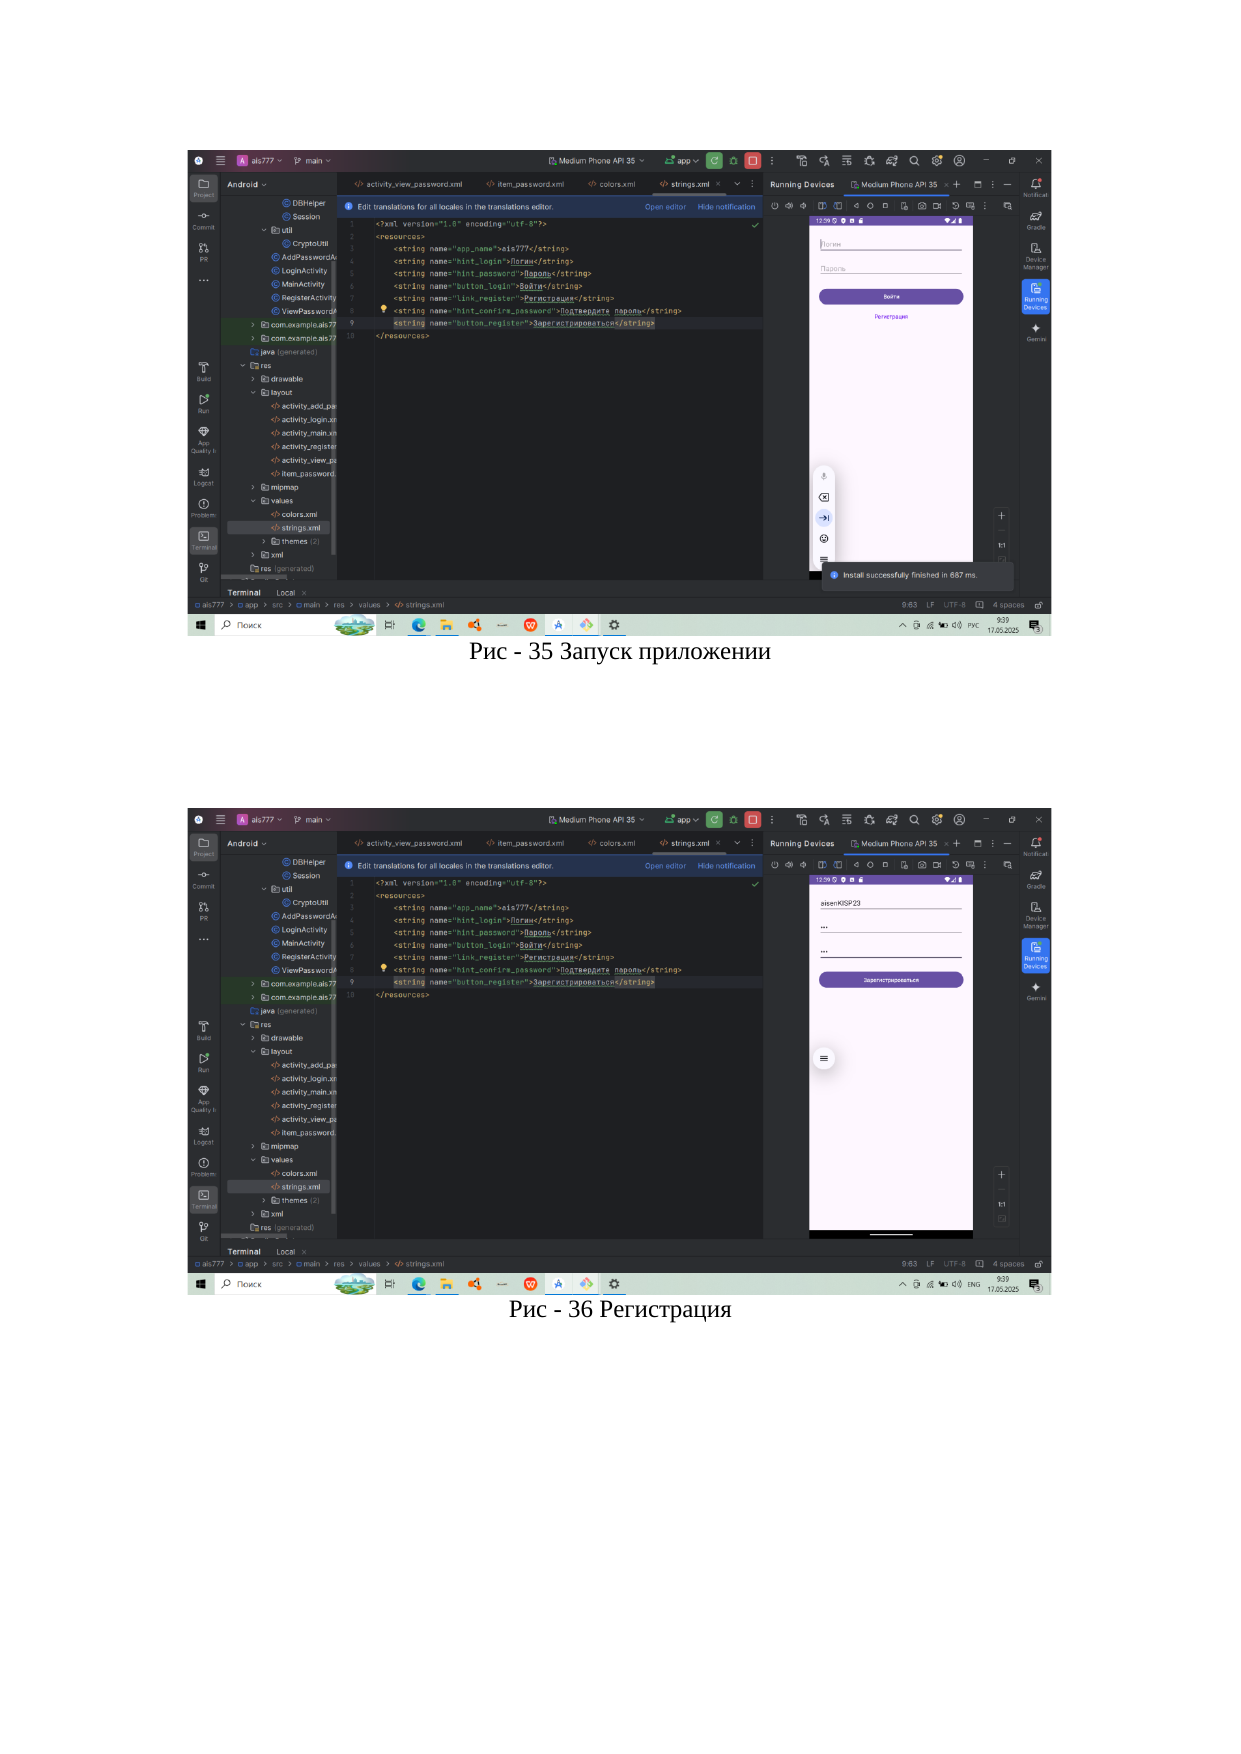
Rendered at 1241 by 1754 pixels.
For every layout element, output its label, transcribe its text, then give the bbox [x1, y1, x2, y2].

picture [187, 808, 1052, 1295]
picture [187, 150, 1052, 636]
text Рис - 36 Регистрация [187, 1294, 1053, 1323]
text Рис - 35 Запуск приложении [187, 636, 1053, 665]
